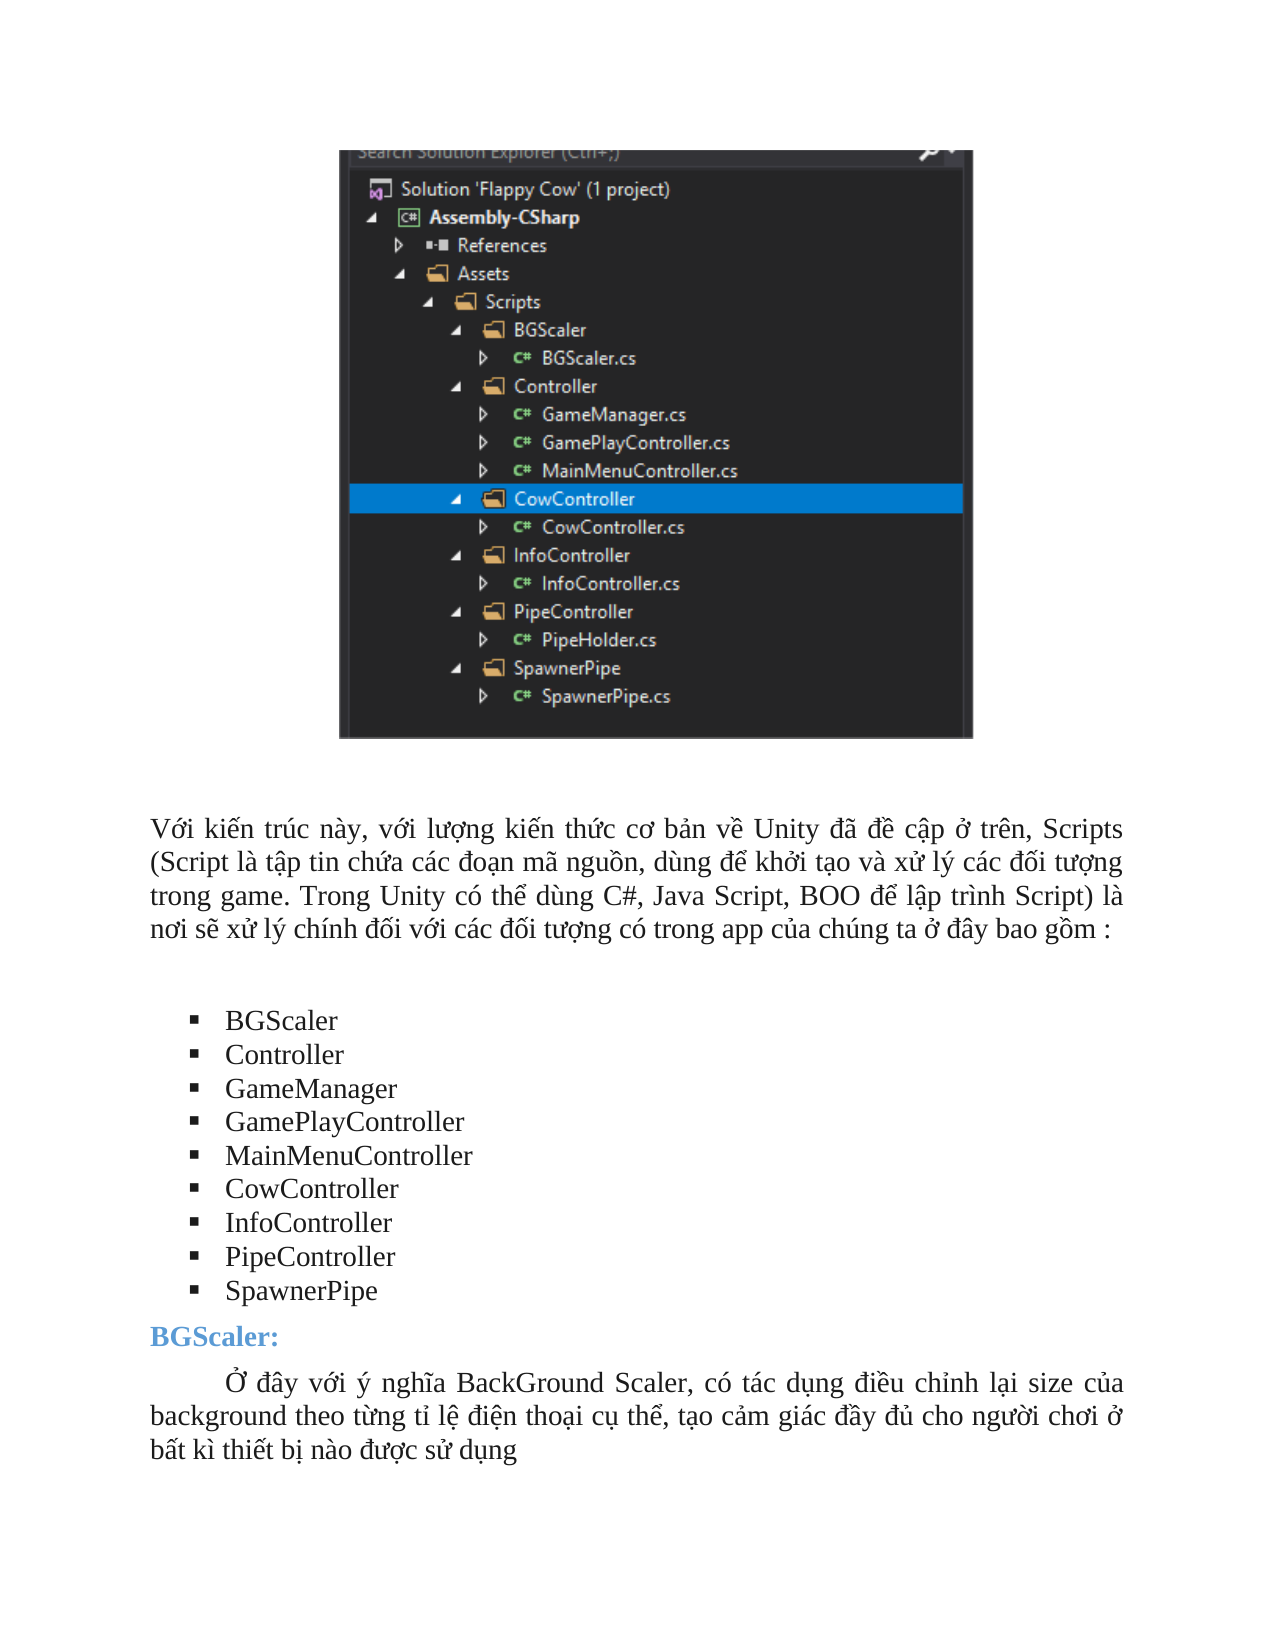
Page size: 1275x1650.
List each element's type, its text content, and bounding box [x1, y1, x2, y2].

list PipeController [187, 1239, 1125, 1273]
list BGScaler [187, 1003, 1125, 1037]
text BGScaler: [150, 1319, 1125, 1352]
list InfoController [187, 1205, 1125, 1239]
list CowController [187, 1172, 1125, 1205]
list Controller [187, 1037, 1125, 1071]
text Ở đây với ý nghĩa BackGround Scaler, có tác dụng điều chỉnh lại size của background theo từng tỉ lệ điện thoại cụ thể, tạo cảm giác đầy đủ cho người chơi ở bất kì thiết bị nào được sử dụng [150, 1365, 1125, 1465]
text Với kiến trúc này, với lượng kiến thức cơ bản về Unity đã đề cập ở trên, Scripts (Script là tập tin chứa các đoạn mã nguồn, dùng để khởi tạo và xử lý các đối tượng trong game. Trong Unity có thể dùng C#, Java Script, BOO để lập trình Script) là nơi sẽ xử lý chính đối với các đối tượng có trong app của chúng ta ở đây bao gồm : [150, 811, 1125, 945]
list MainMenuController [187, 1138, 1125, 1172]
list SpawnerPipe [187, 1273, 1125, 1306]
list GamePlayController [187, 1104, 1125, 1138]
list GameManager [187, 1071, 1125, 1104]
picture [339, 150, 974, 739]
